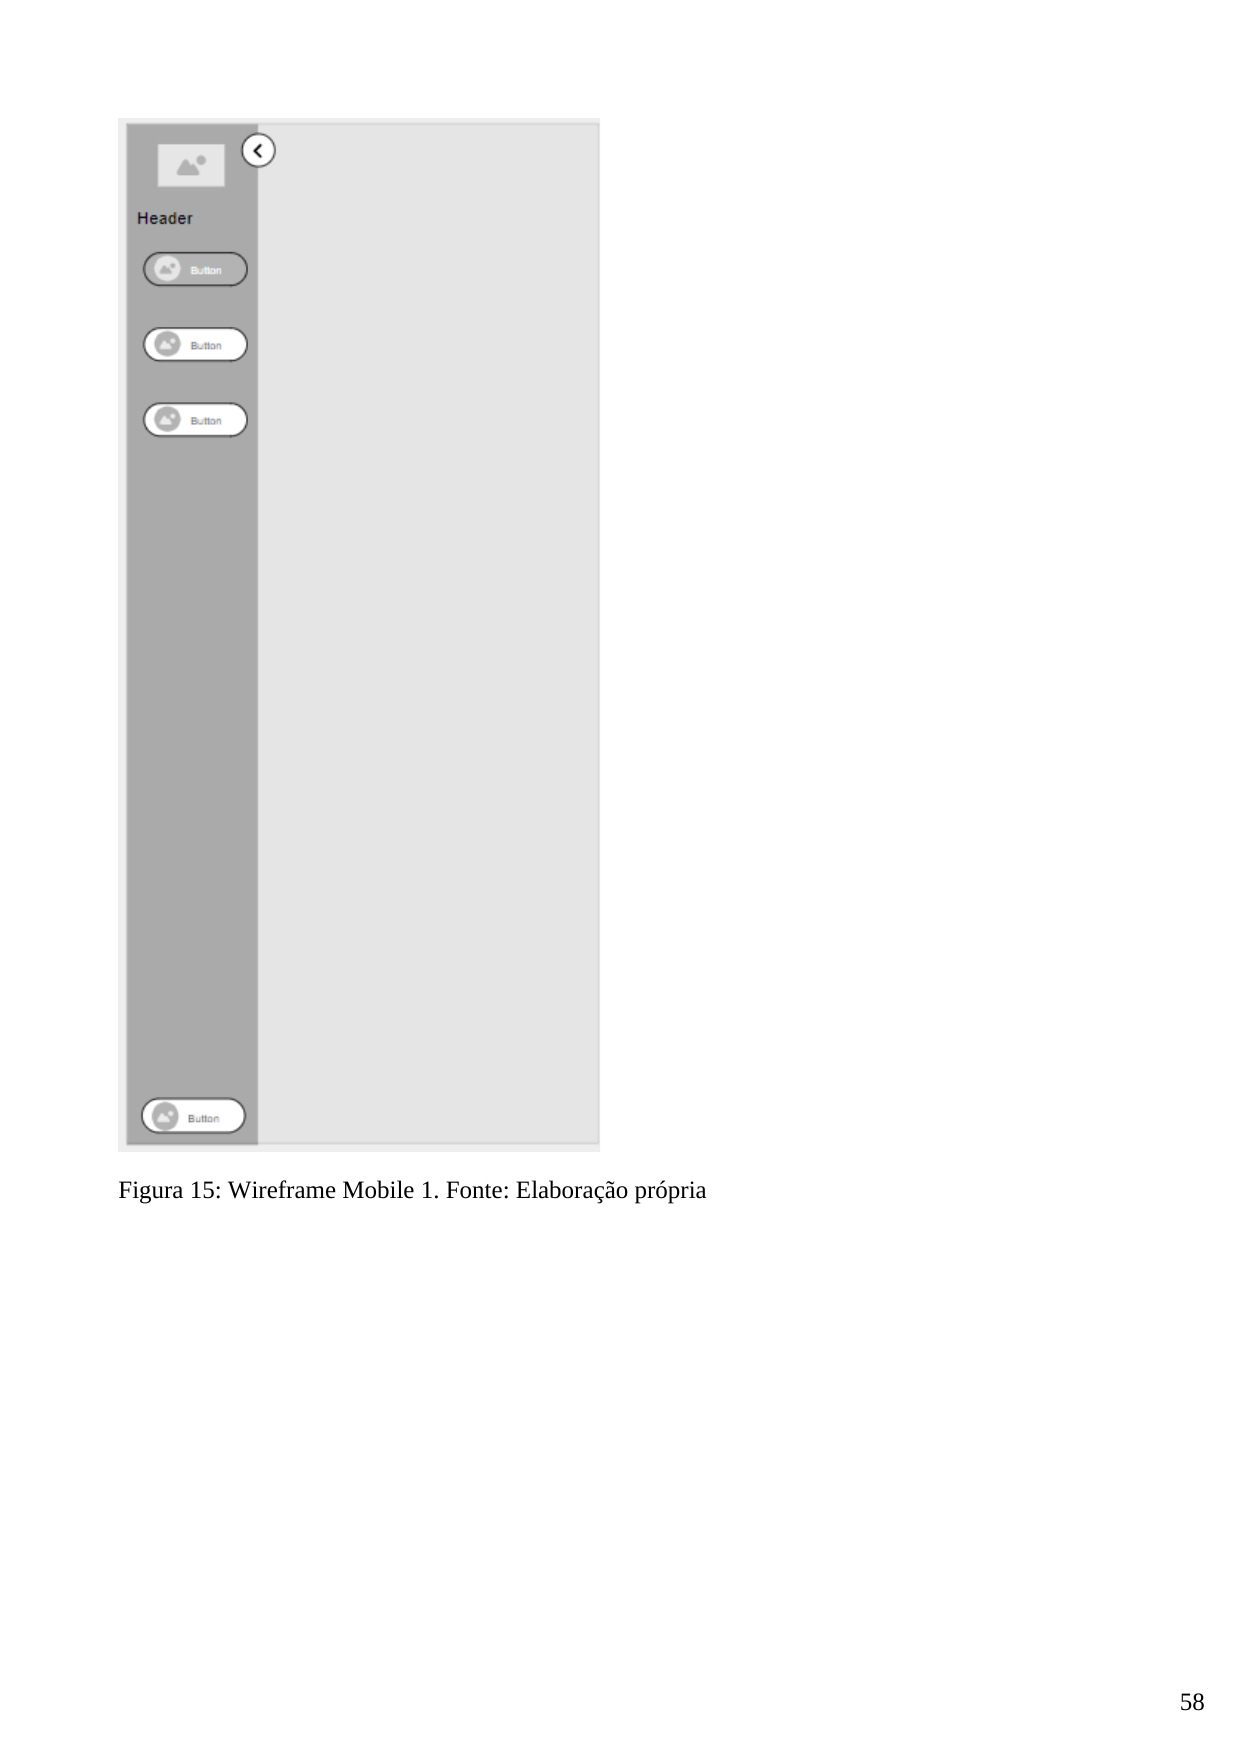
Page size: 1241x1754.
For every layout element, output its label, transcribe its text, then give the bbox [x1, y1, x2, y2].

picture [118, 118, 601, 1152]
text Figura 15: Wireframe Mobile 1. Fonte: Elaboração própria [118, 1175, 1122, 1204]
